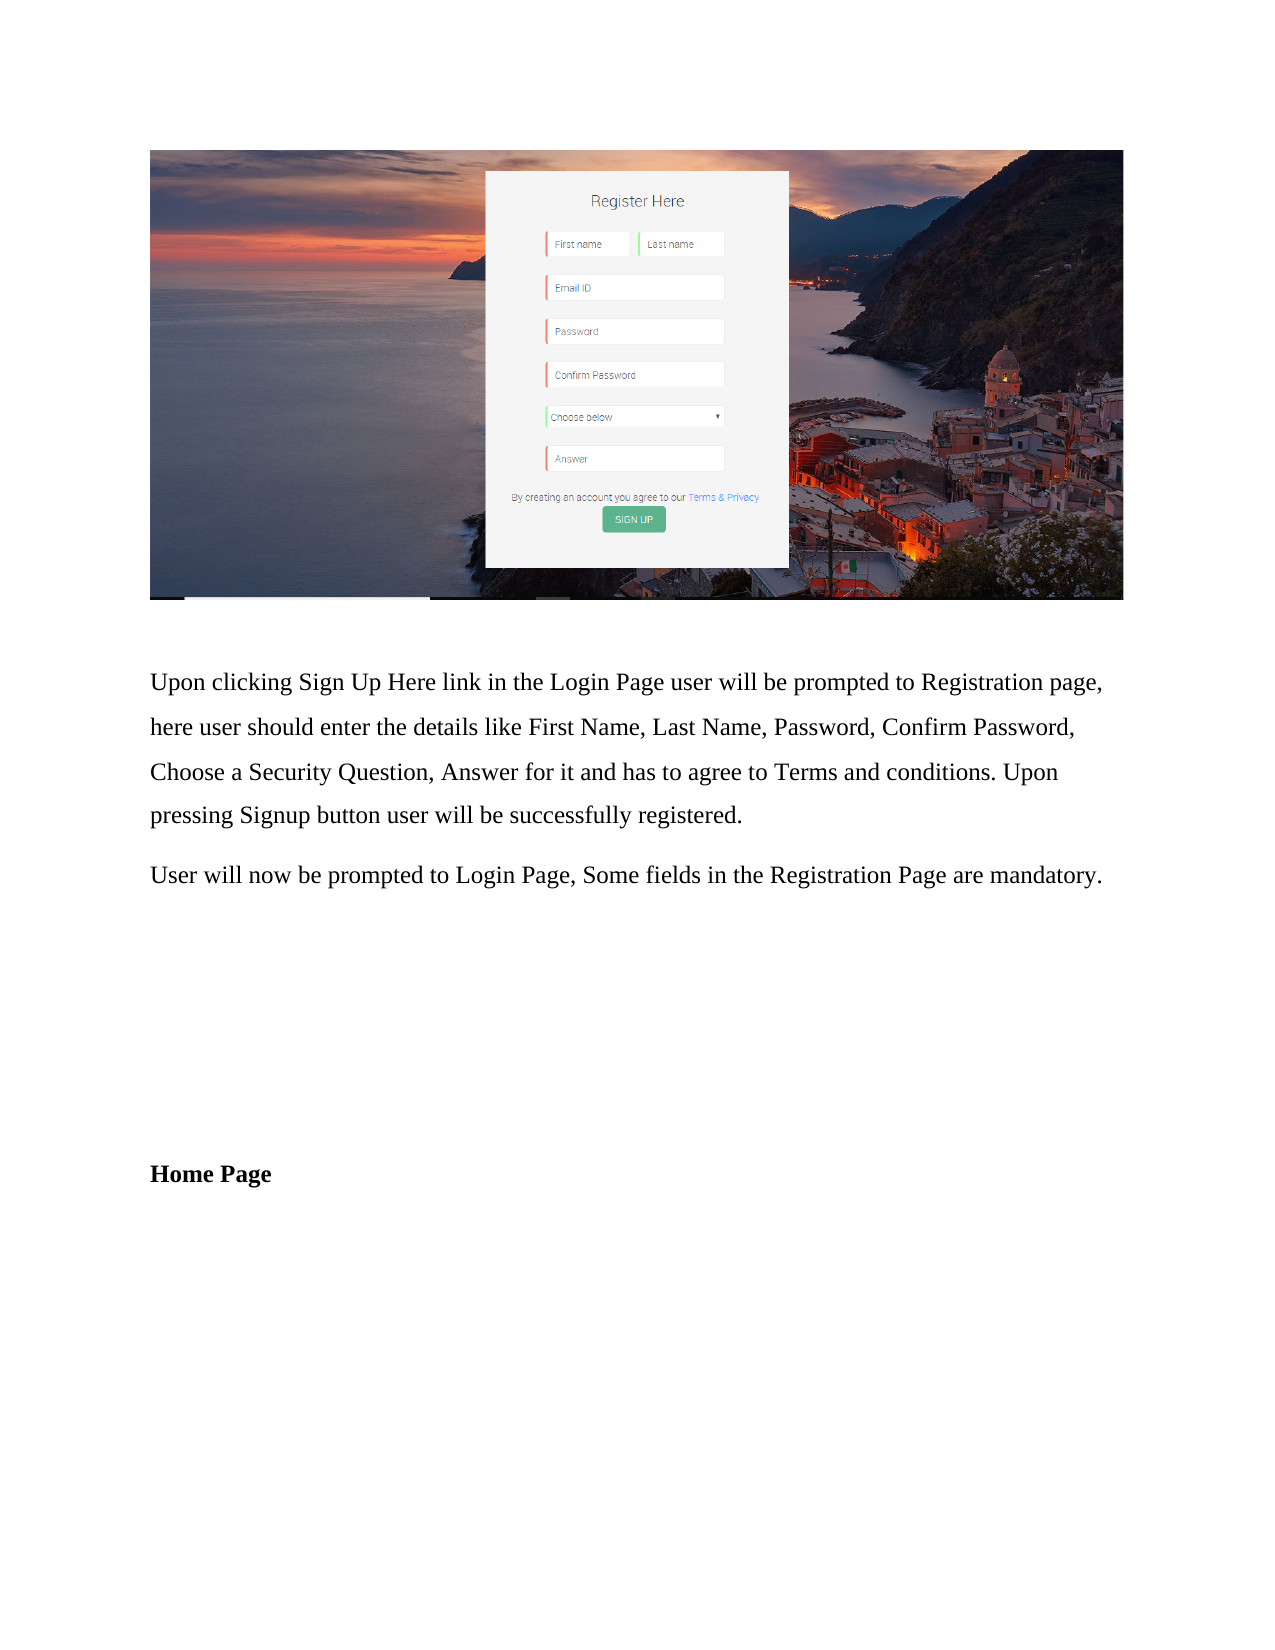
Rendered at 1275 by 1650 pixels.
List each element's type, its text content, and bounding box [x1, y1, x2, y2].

text Upon clicking Sign Up Here link in the Login Page user will be prompted to Registration page, [150, 667, 1125, 695]
text Choose a Security Question, Answer for it and has to agree to Terms and conditions. Upon pressing Signup button user will be successfully registered. [150, 757, 1125, 829]
text here user should enter the details like First Name, Last Name, Password, Confirm Password, [150, 712, 1125, 741]
text Home Page [150, 1159, 1125, 1188]
text User will now be prompted to Login Page, Some fields in the Registration Page are mandatory. [150, 860, 1125, 889]
picture [150, 150, 1124, 600]
